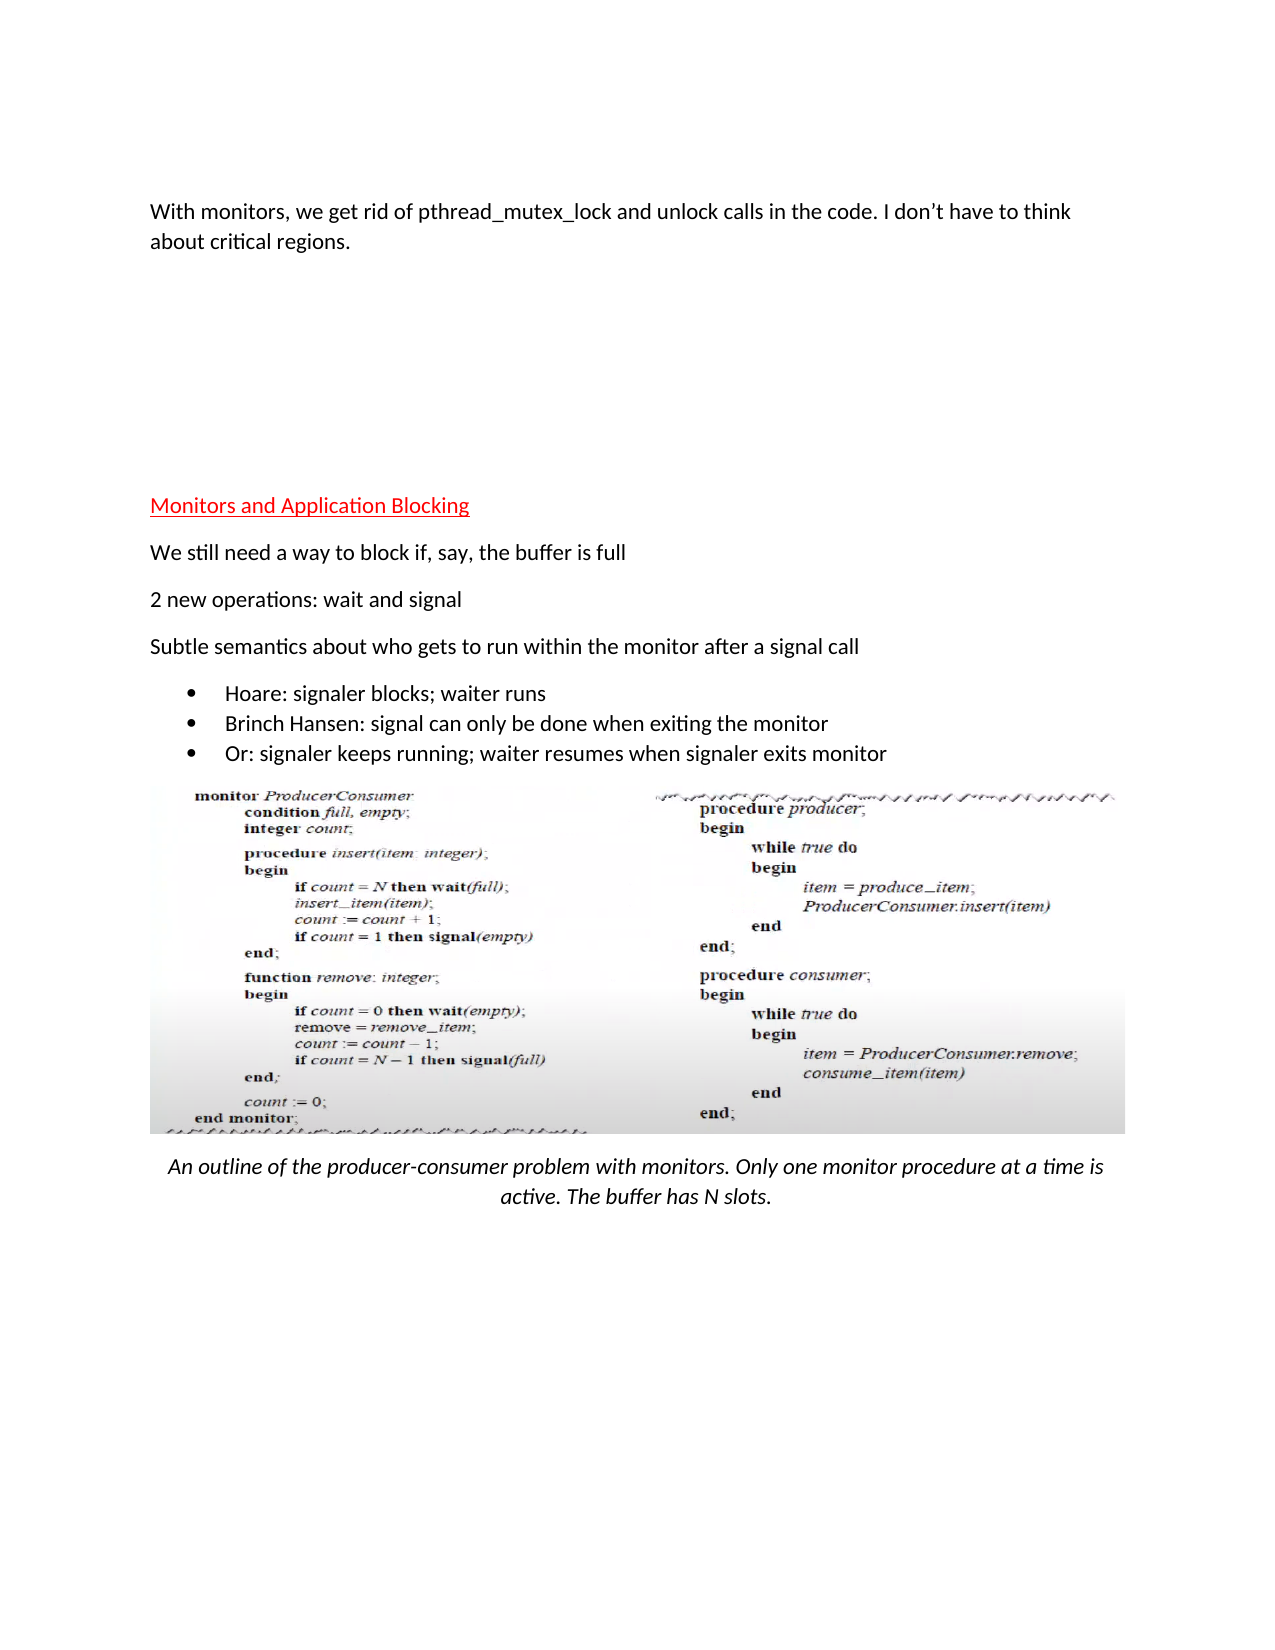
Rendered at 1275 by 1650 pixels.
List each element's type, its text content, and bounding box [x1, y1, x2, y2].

text An outline of the producer-consumer problem with monitors. Only one monitor procedure at a time is active. The buffer has N slots. [150, 1152, 1125, 1210]
text 2 new operations: wait and signal [150, 585, 1125, 613]
list Hoare: signaler blocks; waiter runs [187, 679, 1125, 707]
text Monitors and Application Blocking [150, 492, 1125, 520]
list Or: signaler keeps running; waiter resumes when signaler exits monitor [187, 739, 1125, 768]
text Subtle semantics about who gets to run within the monitor after a signal call [150, 632, 1125, 660]
text With monitors, we get rid of pthread_mutex_lock and unlock calls in the code. I don’t have to think about critical regions. [150, 197, 1125, 255]
text We still need a way to block if, say, the buffer is full [150, 538, 1125, 567]
picture [150, 786, 1125, 1134]
list Brinch Hansen: signal can only be done when exiting the monitor [187, 709, 1125, 737]
